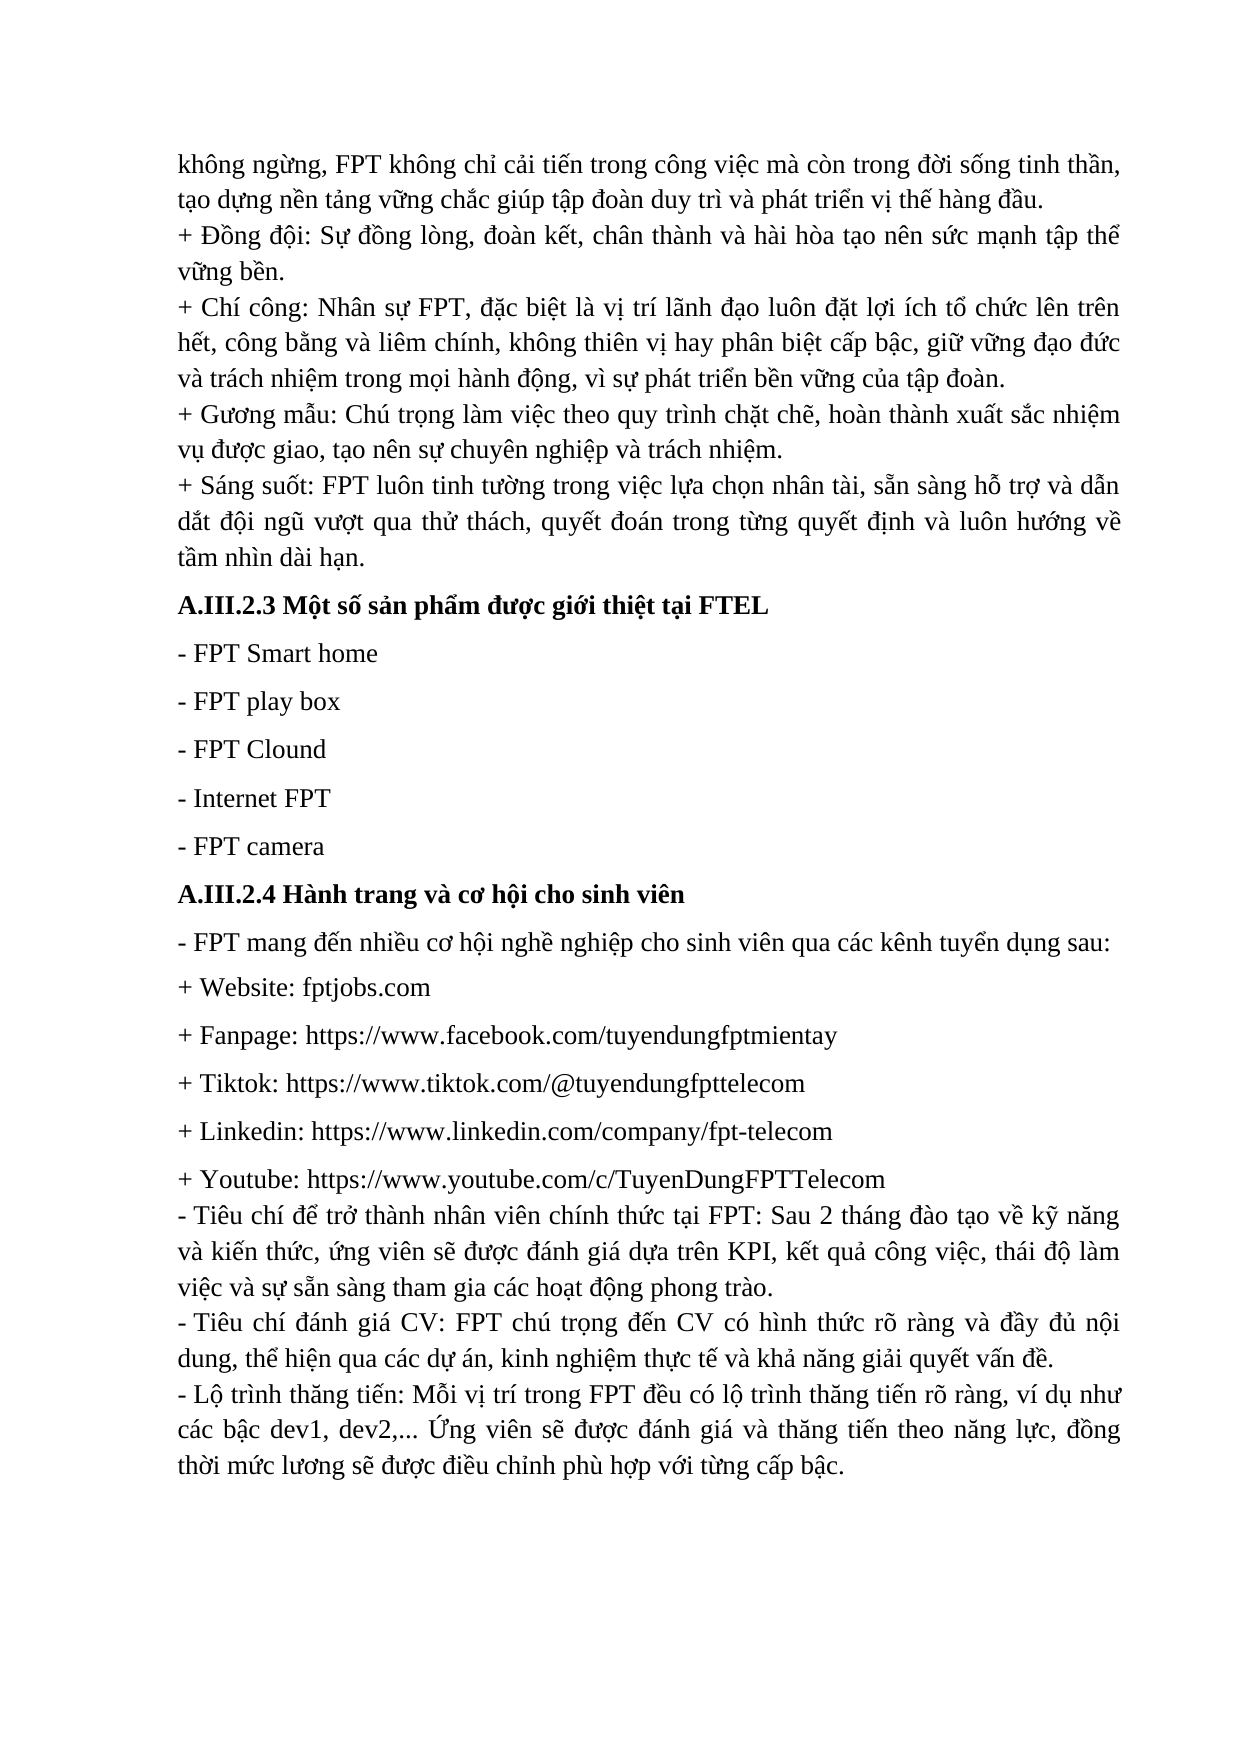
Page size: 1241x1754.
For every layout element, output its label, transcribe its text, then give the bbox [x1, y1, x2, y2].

text - FPT camera [177, 830, 1122, 861]
list Tiêu chí đánh giá CV: FPT chú trọng đến CV có hình thức rõ ràng và đầy đủ nội dung, thể hiện qua các dự án, kinh nghiệm thực tế và khả năng giải quyết vấn đề. [177, 1306, 1122, 1373]
list + Sáng suốt: FPT luôn tinh tường trong việc lựa chọn nhân tài, sẵn sàng hỗ trợ và dẫn dắt đội ngũ vượt qua thử thách, quyết đoán trong từng quyết định và luôn hướng về tầm nhìn dài hạn. [177, 469, 1122, 572]
text + Linkedin: https://www.linkedin.com/company/fpt-telecom [177, 1115, 1122, 1146]
list + Đồng đội: Sự đồng lòng, đoàn kết, chân thành và hài hòa tạo nên sức mạnh tập thể vững bền. [177, 219, 1122, 286]
list Lộ trình thăng tiến: Mỗi vị trí trong FPT đều có lộ trình thăng tiến rõ ràng, ví dụ như các bậc dev1, dev2,... Ứng viên sẽ được đánh giá và thăng tiến theo năng lực, đồng thời mức lương sẽ được điều chỉnh phù hợp với từng cấp bậc. [177, 1378, 1122, 1481]
subtitle Hành trang và cơ hội cho sinh viên [177, 878, 1122, 909]
subtitle Một số sản phẩm được giới thiệt tại FTEL [177, 589, 1122, 620]
text + Website: fptjobs.com [177, 971, 1122, 1002]
list + Chí công: Nhân sự FPT, đặc biệt là vị trí lãnh đạo luôn đặt lợi ích tổ chức lên trên hết, công bằng và liêm chính, không thiên vị hay phân biệt cấp bậc, giữ vững đạo đức và trách nhiệm trong mọi hành động, vì sự phát triển bền vững của tập đoàn. [177, 291, 1122, 393]
text + Tiktok: https://www.tiktok.com/@tuyendungfpttelecom [177, 1067, 1122, 1098]
list Tiêu chí để trở thành nhân viên chính thức tại FPT: Sau 2 tháng đào tạo về kỹ năng và kiến thức, ứng viên sẽ được đánh giá dựa trên KPI, kết quả công việc, thái độ làm việc và sự sẵn sàng tham gia các hoạt động phong trào. [177, 1199, 1122, 1302]
list + Gương mẫu: Chú trọng làm việc theo quy trình chặt chẽ, hoàn thành xuất sắc nhiệm vụ được giao, tạo nên sự chuyên nghiệp và trách nhiệm. [177, 398, 1122, 465]
text + Fanpage: https://www.facebook.com/tuyendungfptmientay [177, 1019, 1122, 1050]
list + Youtube: https://www.youtube.com/c/TuyenDungFPTTelecom [177, 1163, 1122, 1195]
list FPT mang đến nhiều cơ hội nghề nghiệp cho sinh viên qua các kênh tuyển dụng sau: [177, 927, 1122, 958]
text - FPT play box [177, 685, 1122, 717]
text - FPT Clound [177, 734, 1122, 765]
text - FPT Smart home [177, 637, 1122, 668]
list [177, 148, 1122, 214]
text - Internet FPT [177, 782, 1122, 813]
